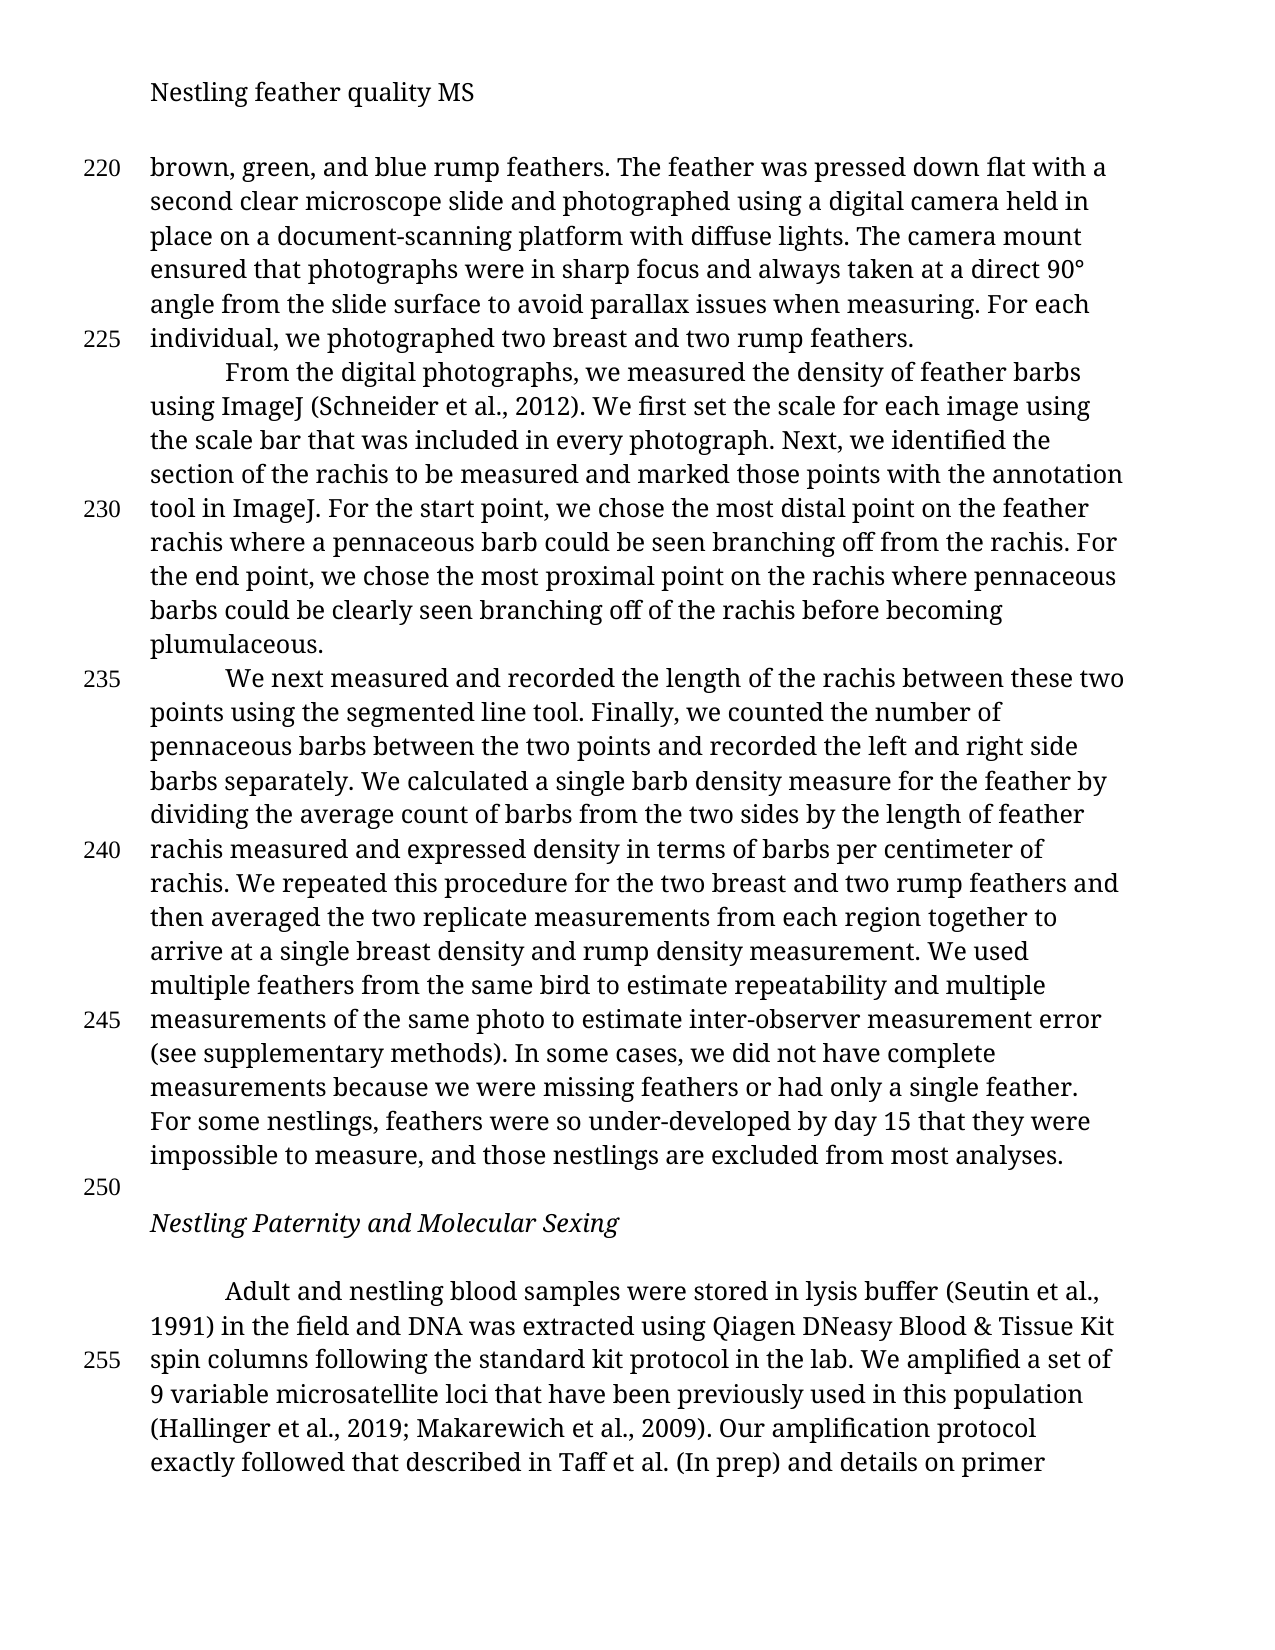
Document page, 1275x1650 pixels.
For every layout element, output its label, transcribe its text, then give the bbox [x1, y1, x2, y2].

text From the digital photographs, we measured the density of feather barbs using ImageJ (Schneider et al., 2012). We first set the scale for each image using the scale bar that was included in every photograph. Next, we identified the section of the rachis to be measured and marked those points with the annotation tool in ImageJ. For the start point, we chose the most distal point on the feather rachis where a pennaceous barb could be seen branching off from the rachis. For the end point, we chose the most proximal point on the rachis where pennaceous barbs could be clearly seen branching off of the rachis before becoming plumulaceous. [150, 354, 1125, 661]
text Nestling Paternity and Molecular Sexing [150, 1206, 1125, 1240]
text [150, 1274, 1125, 1478]
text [150, 150, 1125, 354]
text We next measured and recorded the length of the rachis between these two points using the segmented line tool. Finally, we counted the number of pennaceous barbs between the two points and recorded the left and right side barbs separately. We calculated a single barb density measure for the feather by dividing the average count of barbs from the two sides by the length of feather rachis measured and expressed density in terms of barbs per centimeter of rachis. We repeated this procedure for the two breast and two rump feathers and then averaged the two replicate measurements from each region together to arrive at a single breast density and rump density measurement. We used multiple feathers from the same bird to estimate repeatability and multiple measurements of the same photo to estimate inter-observer measurement error (see supplementary methods). In some cases, we did not have complete measurements because we were missing feathers or had only a single feather. For some nestlings, feathers were so under-developed by day 15 that they were impossible to measure, and those nestlings are excluded from most analyses. [150, 661, 1125, 1172]
